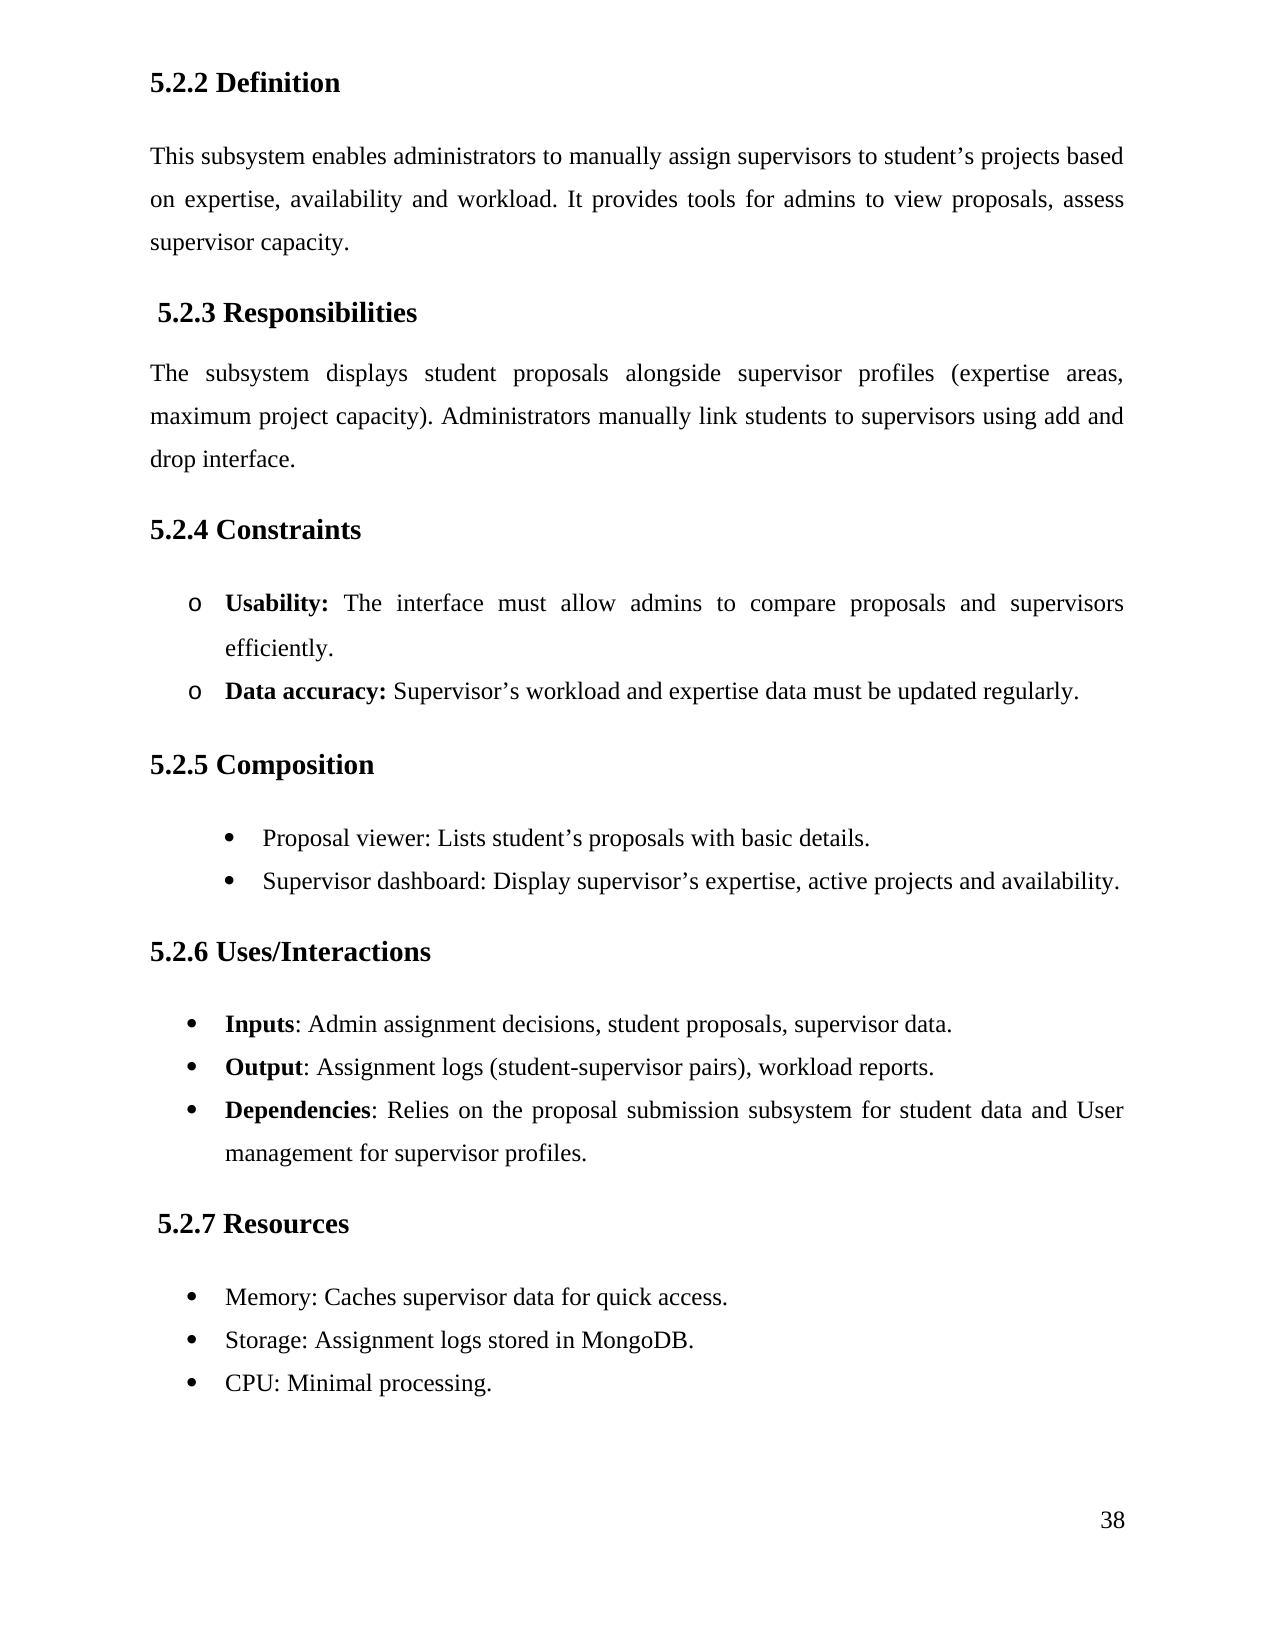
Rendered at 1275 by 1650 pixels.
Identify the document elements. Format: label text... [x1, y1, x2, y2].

subtitle 5.2.2 Definition [150, 66, 1125, 99]
list Memory: Caches supervisor data for quick access. [187, 1282, 1125, 1311]
list CPU: Minimal processing. [187, 1368, 1125, 1397]
subtitle 5.2.6 Uses/Interactions [150, 934, 1125, 967]
subtitle 5.2.5 Composition [150, 747, 1125, 781]
list Storage: Assignment logs stored in MongoDB. [187, 1325, 1125, 1354]
list Output: Assignment logs (student-supervisor pairs), workload reports. [187, 1052, 1125, 1081]
list Proposal viewer: Lists student’s proposals with basic details. [225, 823, 1125, 851]
subtitle 5.2.4 Constraints [150, 512, 1125, 546]
text This subsystem enables administrators to manually assign supervisors to student’s projects based on expertise, availability and workload. It provides tools for admins to view proposals, assess supervisor capacity. [150, 141, 1125, 256]
subtitle 5.2.3 Responsibilities [150, 295, 1125, 329]
list Usability: The interface must allow admins to compare proposals and supervisors efficiently. [187, 588, 1125, 662]
list Inputs: Admin assignment decisions, student proposals, supervisor data. [187, 1009, 1125, 1038]
list Data accuracy: Supervisor’s workload and expertise data must be updated regularly. [187, 676, 1125, 707]
list Dependencies: Relies on the proposal submission subsystem for student data and User management for supervisor profiles. [187, 1095, 1125, 1167]
subtitle 5.2.7 Resources [150, 1207, 1125, 1240]
text The subsystem displays student proposals alongside supervisor profiles (expertise areas, maximum project capacity). Administrators manually link students to supervisors using add and drop interface. [150, 358, 1125, 473]
list Supervisor dashboard: Display supervisor’s expertise, active projects and availability. [225, 866, 1125, 894]
